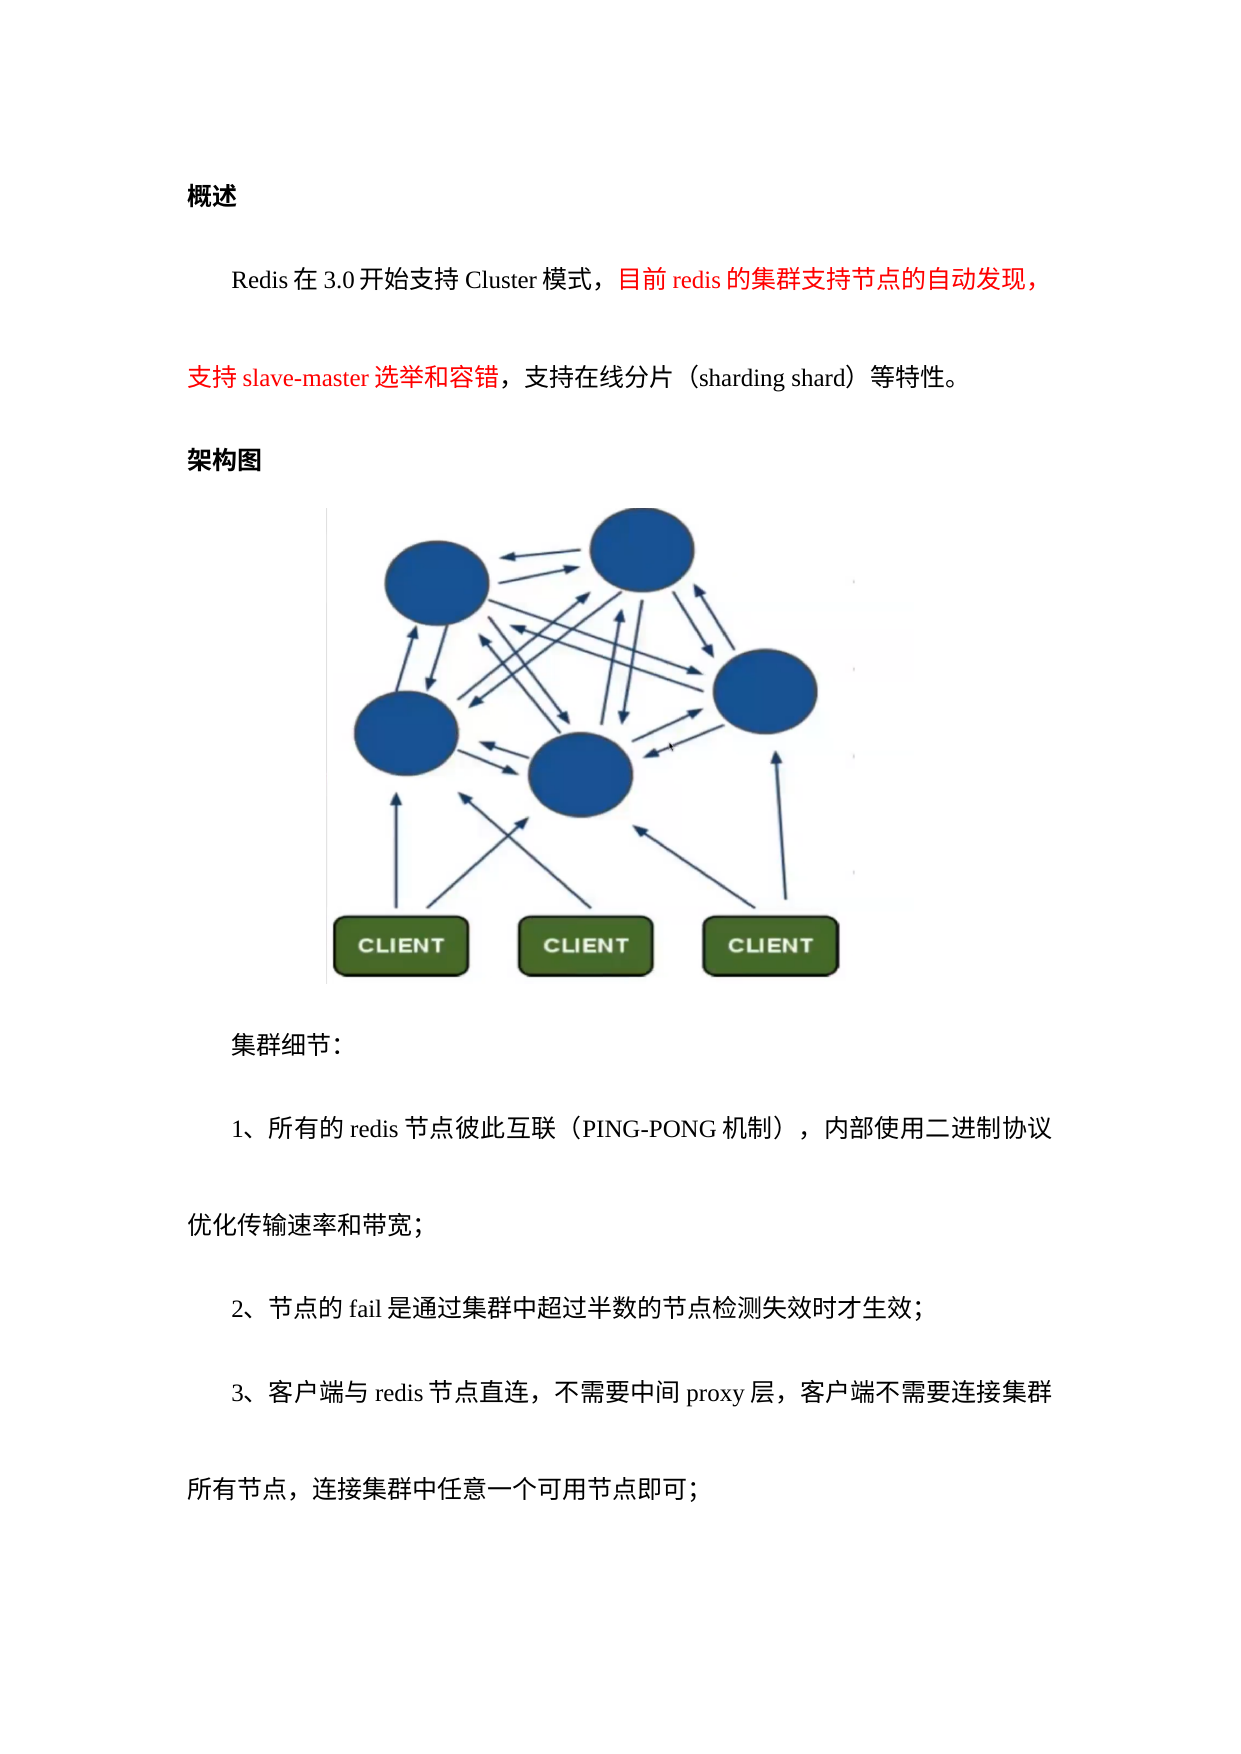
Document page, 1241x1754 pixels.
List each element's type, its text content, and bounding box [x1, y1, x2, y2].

list 所有的redis节点彼此互联（PING-PONG机制），内部使用二进制协议优化传输速率和带宽； [187, 1094, 1053, 1256]
picture [326, 508, 915, 984]
list 节点的fail是通过集群中超过半数的节点检测失效时才生效； [187, 1274, 1053, 1339]
text 集群细节： [187, 1011, 1053, 1076]
subtitle 架构图 [187, 426, 1053, 491]
text Redis在3.0开始支持Cluster模式，目前redis的集群支持节点的自动发现，支持slave-master选举和容错，支持在线分片（sharding shard）等特性。 [187, 245, 1053, 408]
list 客户端与redis节点直连，不需要中间proxy层，客户端不需要连接集群所有节点，连接集群中任意一个可用节点即可； [187, 1358, 1053, 1520]
subtitle 概述 [187, 162, 1053, 227]
